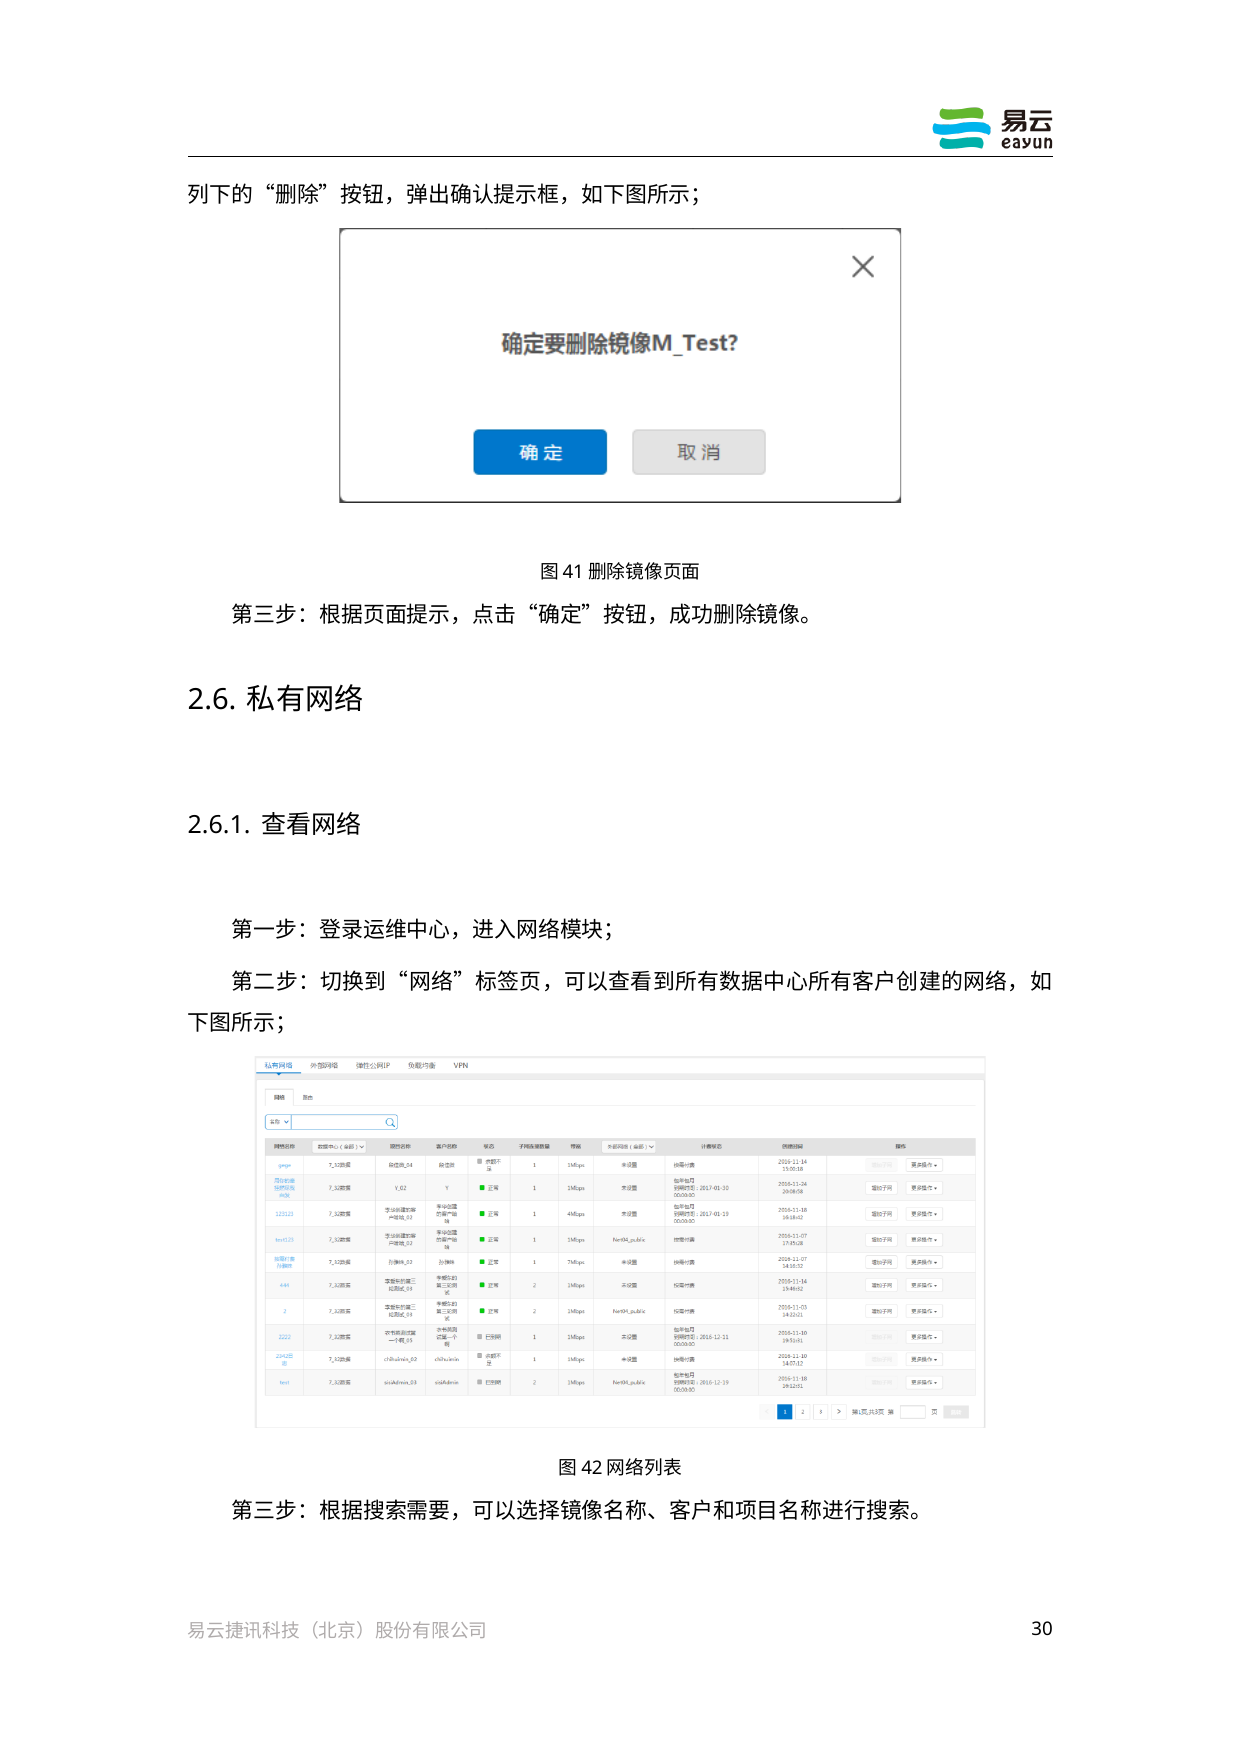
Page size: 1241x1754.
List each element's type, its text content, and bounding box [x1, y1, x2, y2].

picture [339, 228, 902, 503]
subtitle 私有网络 [187, 663, 1053, 731]
picture [254, 1056, 986, 1428]
text 图42 网络列表 [187, 1449, 1053, 1483]
text 第三步：根据搜索需要，可以选择镜像名称、客户和项目名称进行搜索。 [187, 1492, 1053, 1526]
picture [932, 97, 1053, 156]
text 第一步：登录运维中心，进入网络模块； [187, 911, 1053, 944]
text 第三步：根据页面提示，点击“确定”按钮，成功删除镜像。 [187, 596, 1053, 630]
text 第二步：切换到 “镜像”模块下的“自定义镜像”标签页，在镜像列表中，点击操作列下的“删除”按钮，弹出确认提示框，如下图所示； [187, 176, 1053, 210]
text 图41 删除镜像页面 [187, 553, 1053, 587]
text 第二步：切换到“网络”标签页，可以查看到所有数据中心所有客户创建的网络，如下图所示； [187, 963, 1053, 1038]
subtitle 查看网络 [187, 789, 1053, 857]
